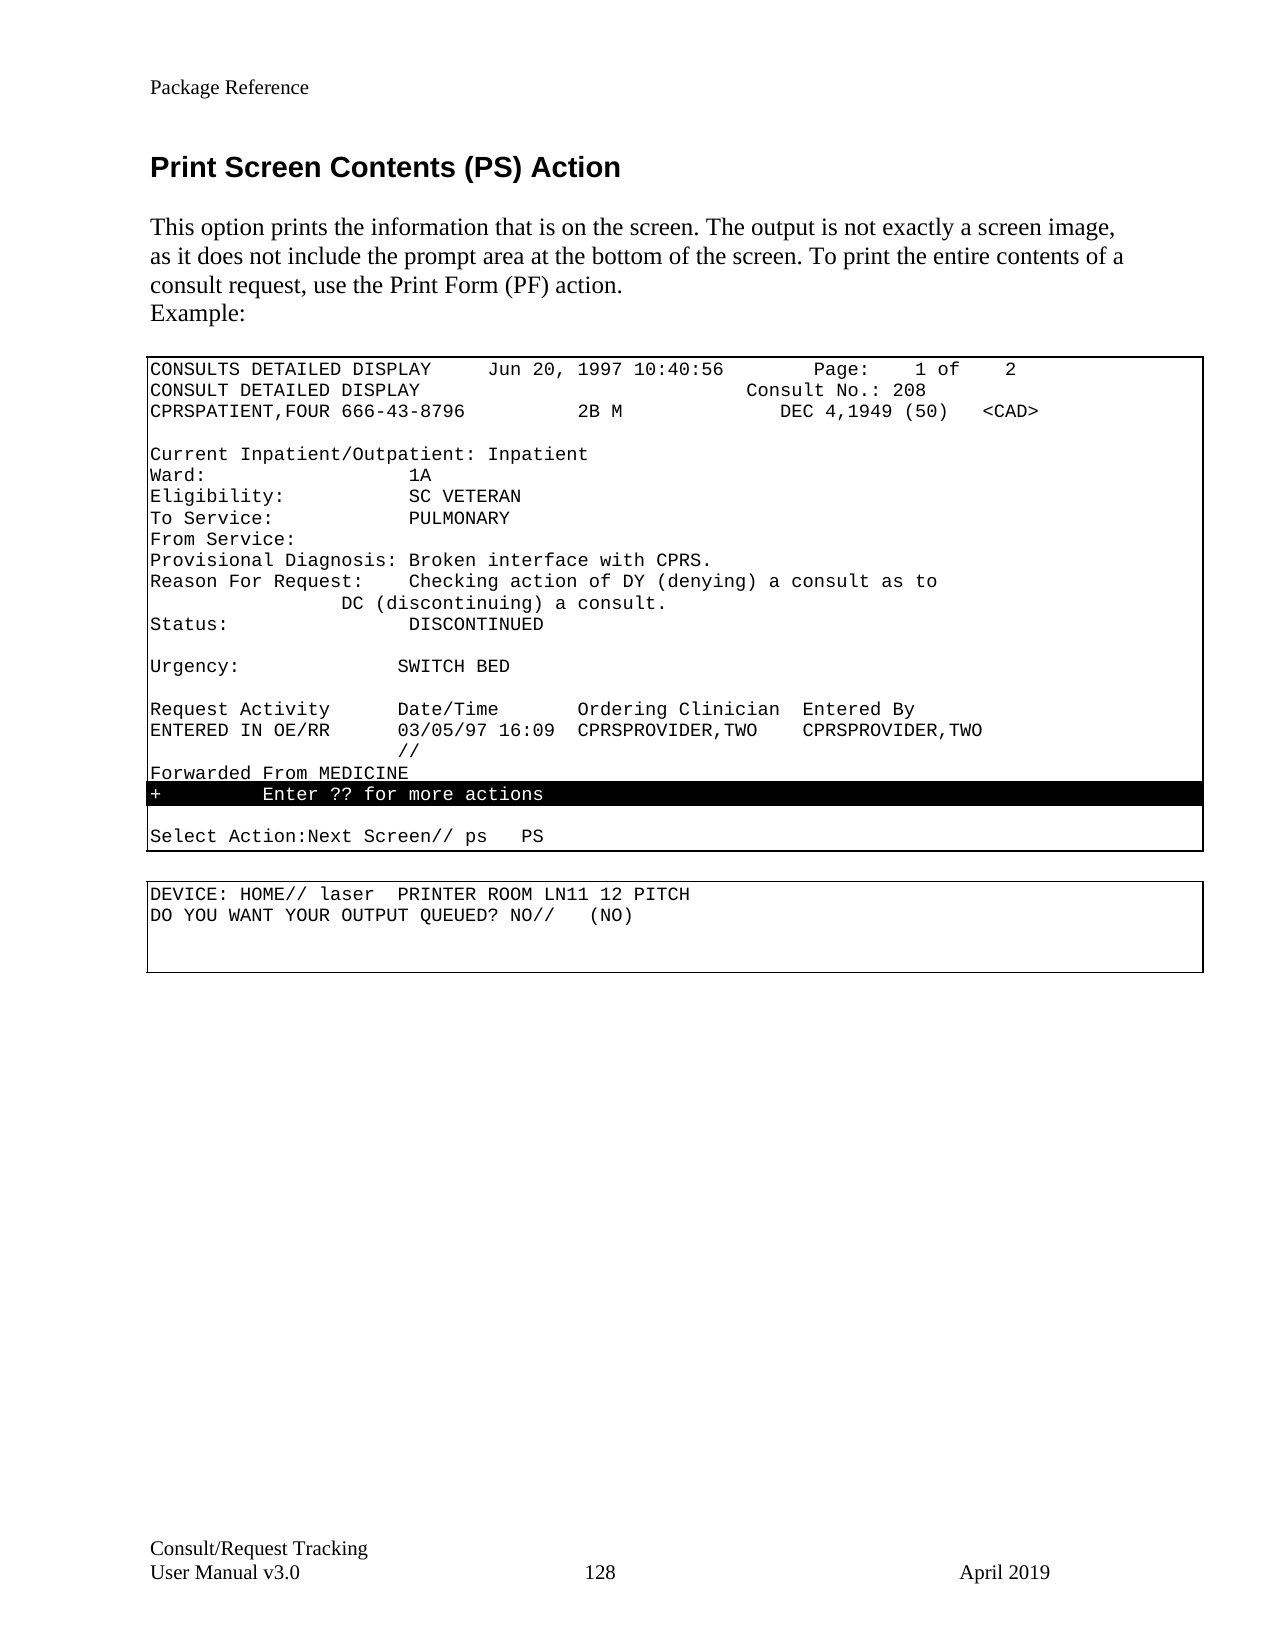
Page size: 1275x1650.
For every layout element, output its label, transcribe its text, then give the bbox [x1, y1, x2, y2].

text ENTERED IN OE/RR 03/05/97 16:09 CPRSPROVIDER,TWO CPRSPROVIDER,TWO [148, 717, 1202, 738]
text From Service: [148, 526, 1202, 547]
text Select Action:Next Screen// ps PS [148, 823, 1202, 850]
text Eligibility: SC VETERAN [148, 483, 1202, 505]
text DC (discontinuing) a consult. [148, 590, 1202, 611]
subtitle Print Screen Contents (PS) Action [150, 150, 1125, 183]
text DEVICE: HOME// laser PRINTER ROOM LN11 12 PITCH [148, 882, 1202, 902]
text Reason For Request: Checking action of DY (denying) a consult as to [148, 568, 1202, 590]
text DO YOU WANT YOUR OUTPUT QUEUED? NO// (NO) [148, 902, 1202, 927]
text Urgency: SWITCH BED [148, 653, 1202, 678]
list This option prints the information that is on the screen. The output is not exactly a screen image, as it does not include the prompt area at the bottom of the screen. To print the entire contents of a consult request, use the Print Form (PF) action. [150, 212, 1125, 298]
text CPRSPATIENT,FOUR 666-43-8796 2B M DEC 4,1949 (50) <CAD> [148, 398, 1202, 423]
text + Enter ?? for more actions [148, 781, 1202, 806]
text To Service: PULMONARY [148, 505, 1202, 526]
text Request Activity Date/Time Ordering Clinician Entered By [148, 696, 1202, 717]
text CONSULT DETAILED DISPLAY Consult No.: 208 [148, 377, 1202, 398]
text Forwarded From MEDICINE [148, 760, 1202, 781]
text CONSULTS DETAILED DISPLAY Jun 20, 1997 10:40:56 Page: 1 of 2 [148, 358, 1202, 377]
text Status: DISCONTINUED [148, 611, 1202, 636]
text // [148, 738, 1202, 760]
text Provisional Diagnosis: Broken interface with CPRS. [148, 547, 1202, 568]
text Current Inpatient/Outpatient: Inpatient [148, 441, 1202, 462]
text Example: [150, 298, 1125, 327]
text Ward: 1A [148, 462, 1202, 483]
